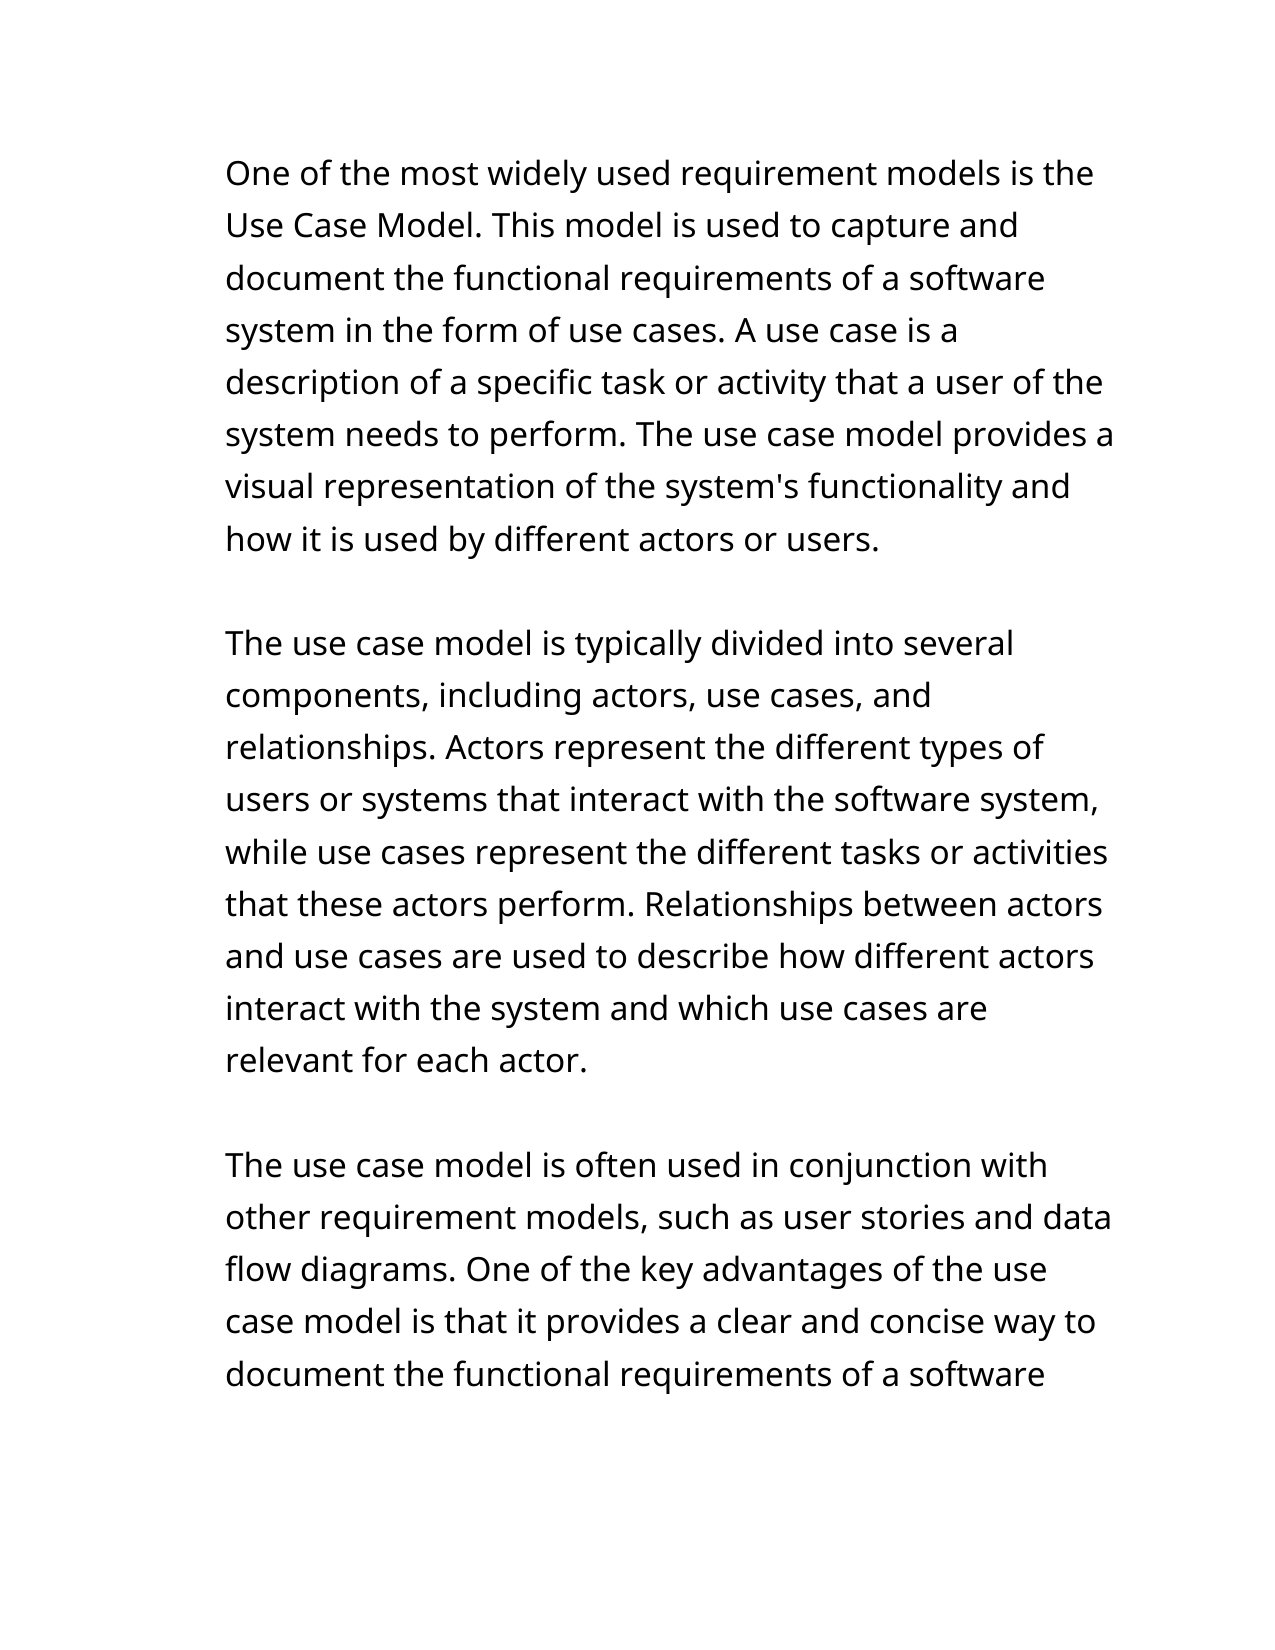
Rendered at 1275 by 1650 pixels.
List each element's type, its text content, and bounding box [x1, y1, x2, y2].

text The use case model is typically divided into several components, including actors, use cases, and relationships. Actors represent the different types of users or systems that interact with the software system, while use cases represent the different tasks or activities that these actors perform. Relationships between actors and use cases are used to describe how different actors interact with the system and which use cases are relevant for each actor. [225, 620, 1125, 1083]
text One of the most widely used requirement models is the Use Case Model. This model is used to capture and document the functional requirements of a software system in the form of use cases. A use case is a description of a specific task or activity that a user of the system needs to perform. The use case model provides a visual representation of the system's functionality and how it is used by different actors or users. [225, 150, 1125, 561]
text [225, 1142, 1125, 1396]
